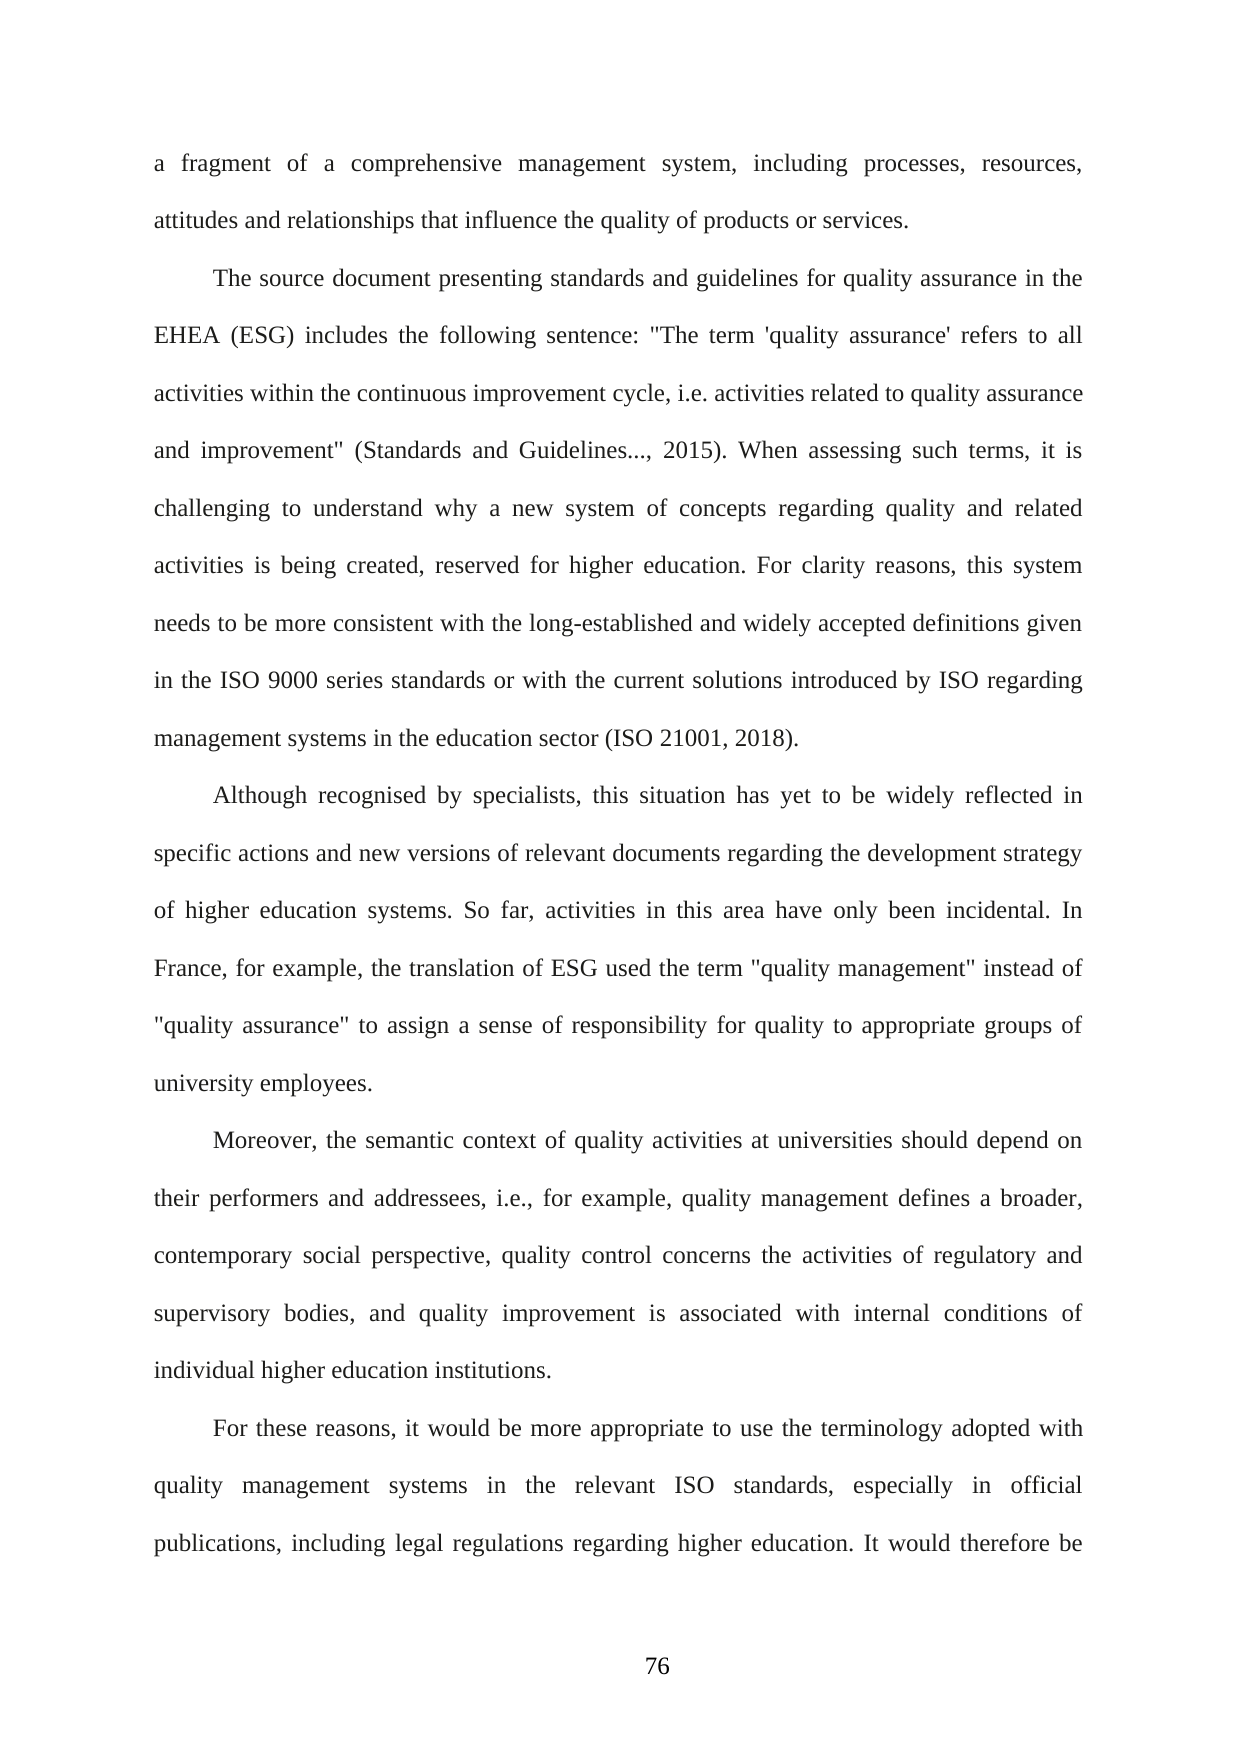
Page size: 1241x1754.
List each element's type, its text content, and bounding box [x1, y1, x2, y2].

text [153, 148, 1084, 234]
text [153, 1413, 1084, 1556]
text Although recognised by specialists, this situation has yet to be widely reflected in specific actions and new versions of relevant documents regarding the development strategy of higher education systems. So far, activities in this area have only been incidental. In France, for example, the translation of ESG used the term "quality management" instead of "quality assurance" to assign a sense of responsibility for quality to appropriate groups of university employees. [153, 780, 1084, 1096]
text The source document presenting standards and guidelines for quality assurance in the EHEA (ESG) includes the following sentence: "The term 'quality assurance' refers to all activities within the continuous improvement cycle, i.e. activities related to quality assurance and improvement" (Standards and Guidelines..., 2015). When assessing such terms, it is challenging to understand why a new system of concepts regarding quality and related activities is being created, reserved for higher education. For clarity reasons, this system needs to be more consistent with the long-established and widely accepted definitions given in the ISO 9000 series standards or with the current solutions introduced by ISO regarding management systems in the education sector (ISO 21001, 2018). [153, 263, 1084, 751]
text Moreover, the semantic context of quality activities at universities should depend on their performers and addressees, i.e., for example, quality management defines a broader, contemporary social perspective, quality control concerns the activities of regulatory and supervisory bodies, and quality improvement is associated with internal conditions of individual higher education institutions. [153, 1125, 1084, 1384]
